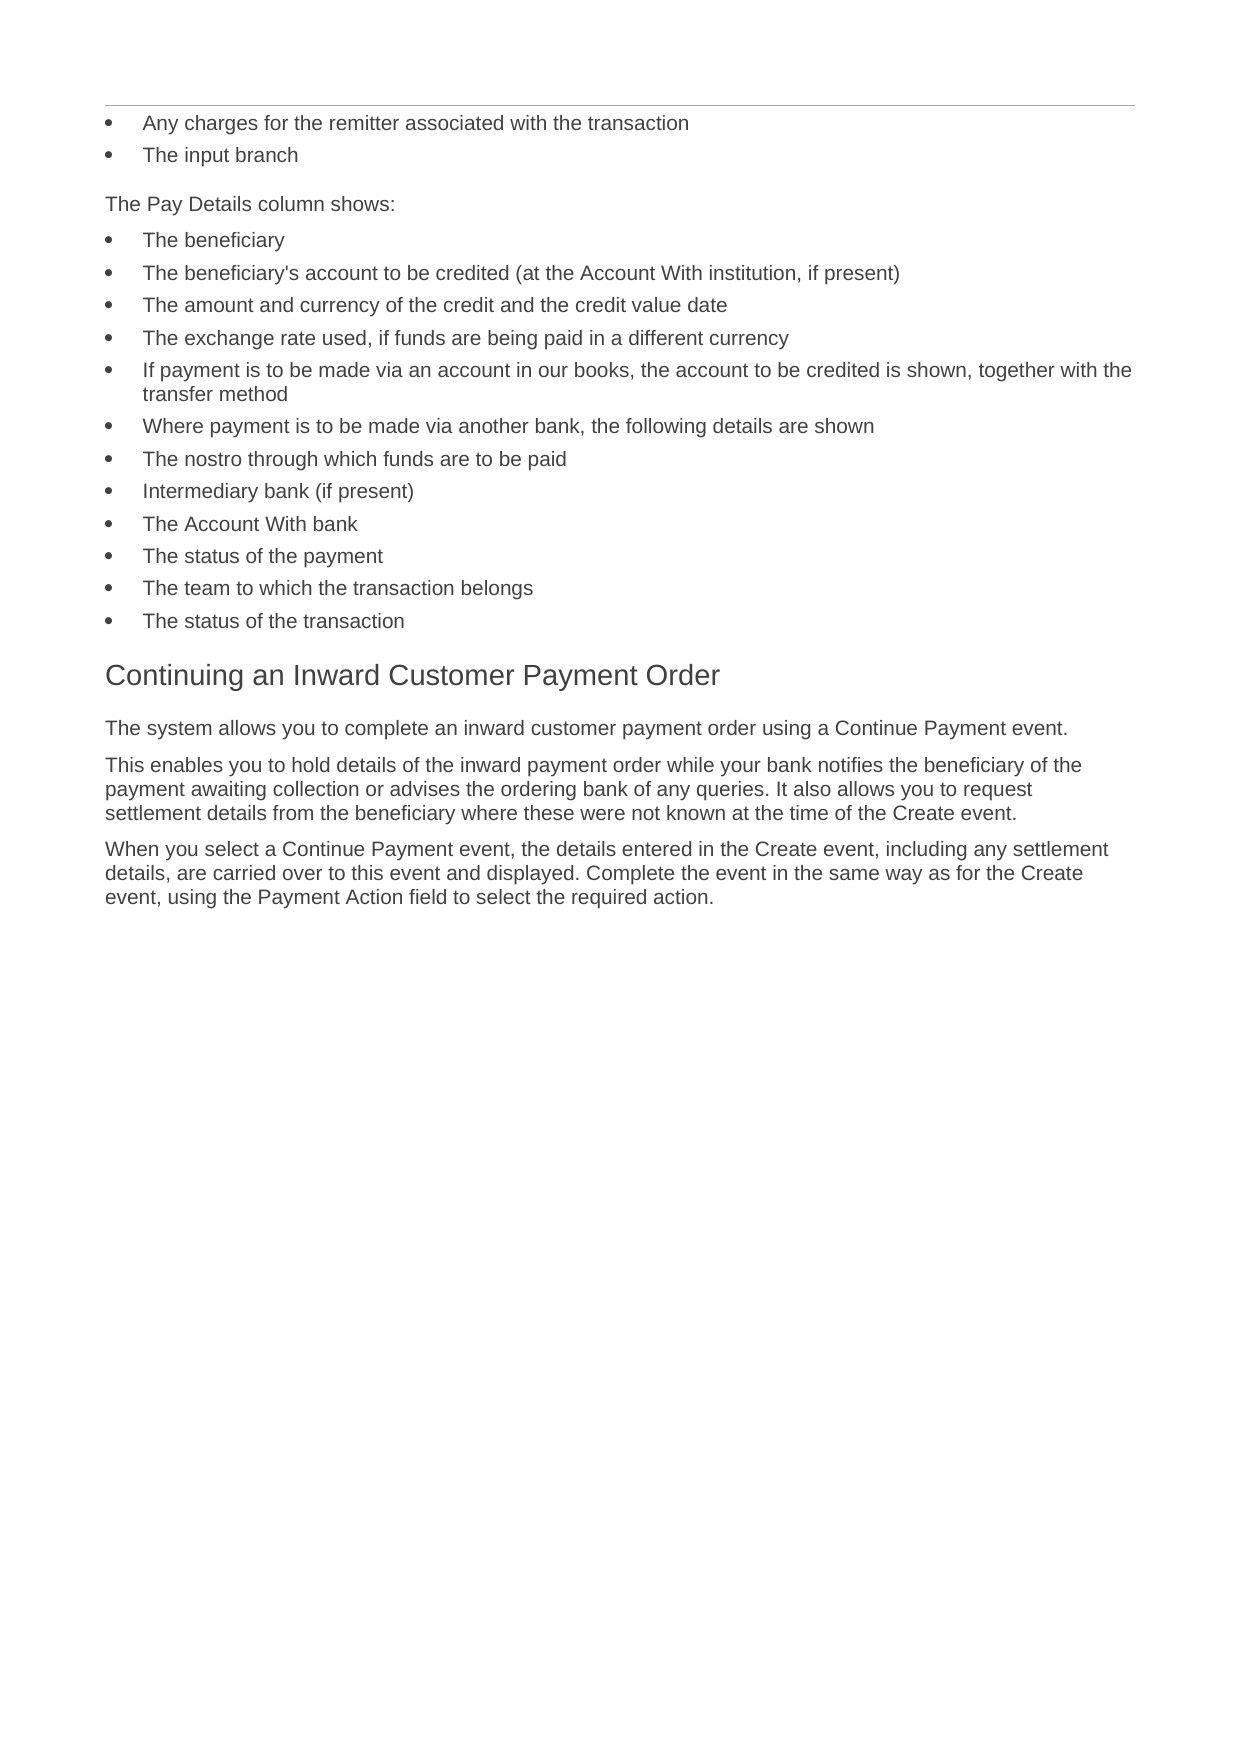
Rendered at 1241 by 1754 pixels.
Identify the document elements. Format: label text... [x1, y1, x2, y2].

text The exchange rate used, if funds are being paid in a different currency [105, 326, 1135, 349]
text The status of the transaction [105, 609, 1135, 633]
text If payment is to be made via an account in our books, the account to be credited is shown, together with the transfer method [105, 358, 1135, 406]
text When you select a Continue Payment event, the details entered in the Create event, including any settlement details, are carried over to this event and displayed. Complete the event in the same way as for the Create event, using the Payment Action field to select the required action. [105, 837, 1135, 909]
text The team to which the transaction belongs [105, 576, 1135, 600]
text The system allows you to complete an inward customer payment order using a Continue Payment event. [105, 716, 1135, 740]
text Intermediary bank (if present) [105, 479, 1135, 503]
text This enables you to hold details of the inward payment order while your bank notifies the beneficiary of the payment awaiting collection or advises the ordering bank of any queries. It also allows you to request settlement details from the beneficiary where these were not known at the time of the Create event. [105, 753, 1135, 824]
text The Account With bank [105, 511, 1135, 536]
text Where payment is to be made via another bank, the following details are shown [105, 414, 1135, 438]
text The Pay Details column shows: [105, 192, 1135, 216]
text The input branch [105, 143, 1135, 167]
text The status of the payment [105, 544, 1135, 568]
text The beneficiary [105, 228, 1135, 252]
text The amount and currency of the credit and the credit value date [105, 293, 1135, 317]
text The nostro through which funds are to be paid [105, 447, 1135, 471]
text The beneficiary's account to be credited (at the Account With institution, if present) [105, 261, 1135, 285]
subtitle Continuing an Inward Customer Payment Order [105, 658, 1135, 691]
text Any charges for the remitter associated with the transaction [105, 110, 1135, 134]
